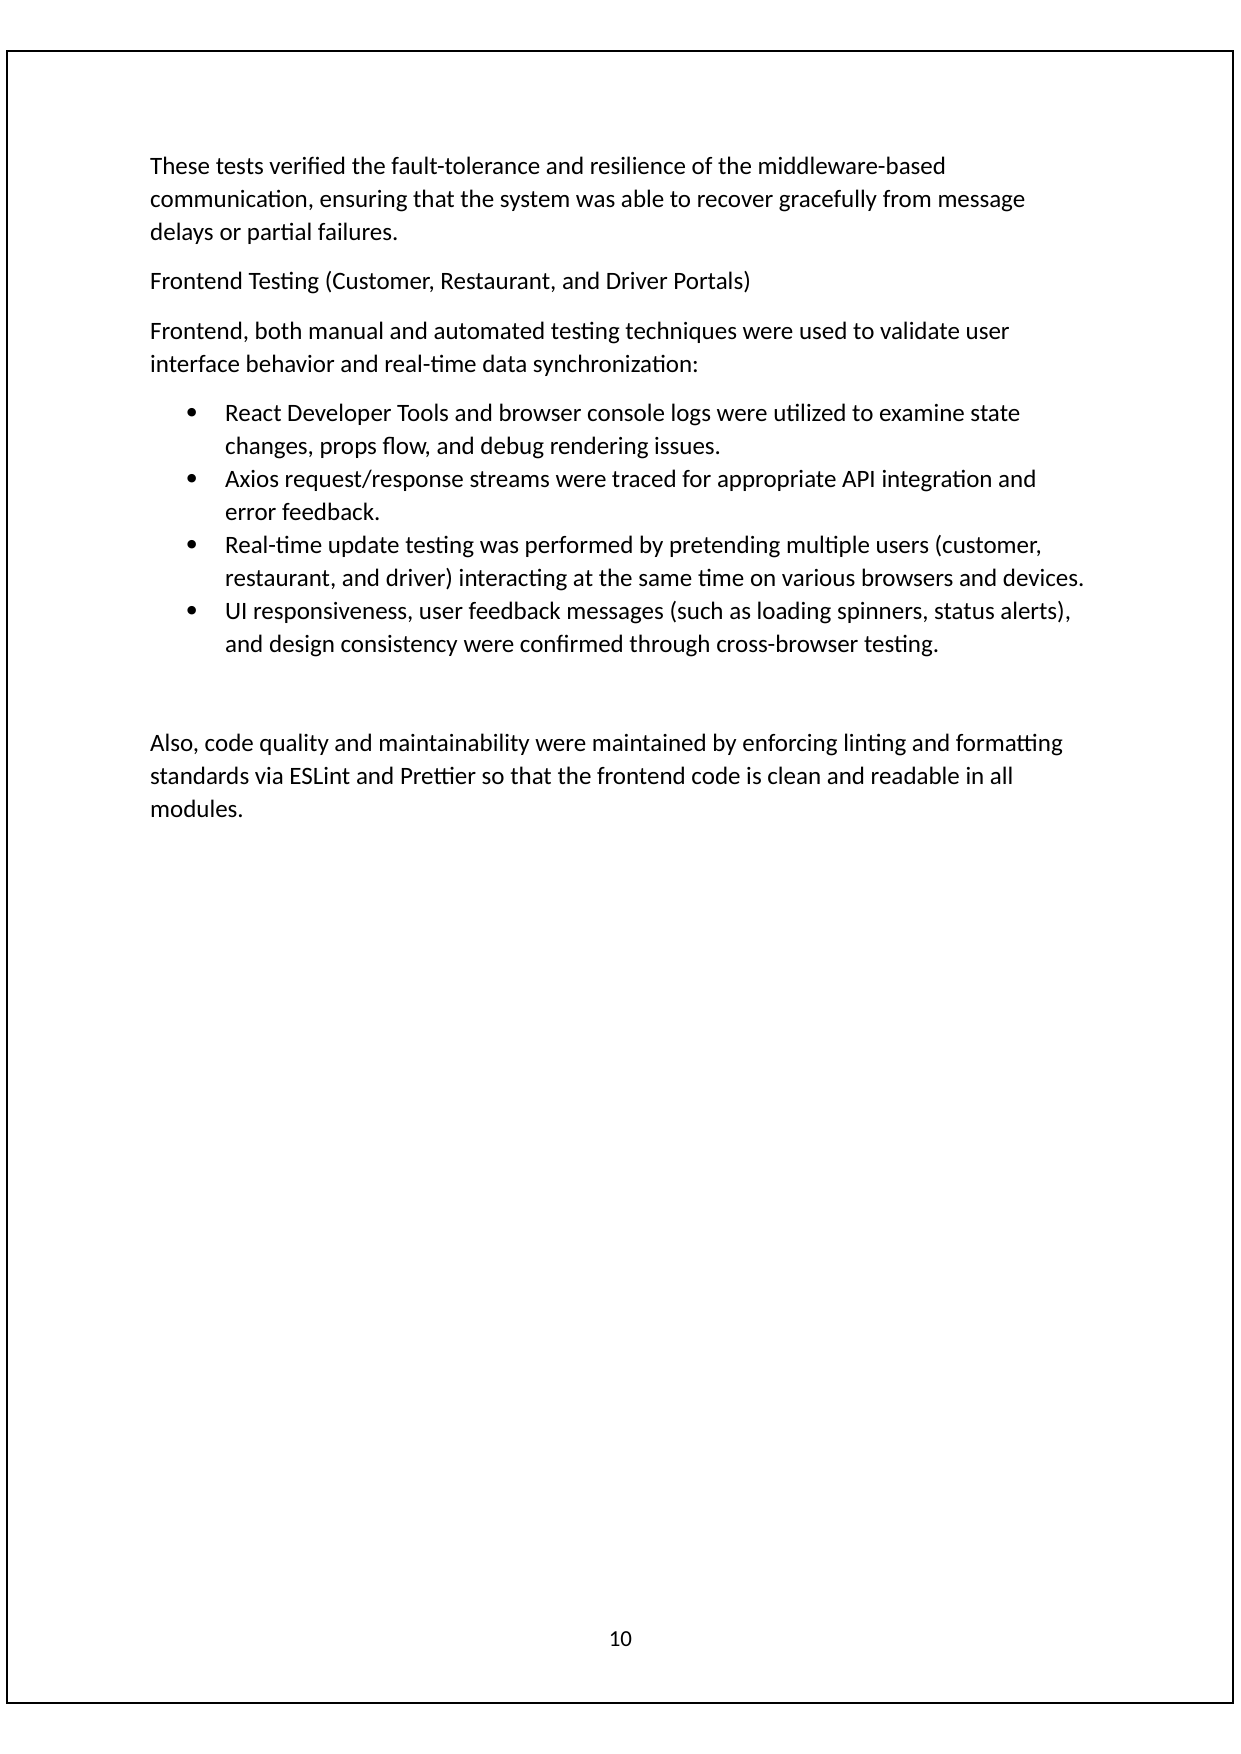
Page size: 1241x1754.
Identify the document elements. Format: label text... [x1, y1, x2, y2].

text Frontend Testing (Customer, Restaurant, and Driver Portals) [150, 265, 1090, 296]
text Frontend, both manual and automated testing techniques were used to validate user interface behavior and real-time data synchronization: [150, 315, 1090, 378]
list React Developer Tools and browser console logs were utilized to examine state changes, props flow, and debug rendering issues. [187, 397, 1090, 461]
list Real-time update testing was performed by pretending multiple users (customer, restaurant, and driver) interacting at the same time on various browsers and devices. [187, 529, 1090, 593]
list UI responsiveness, user feedback messages (such as loading spinners, status alerts), and design consistency were confirmed through cross-browser testing. [187, 595, 1090, 658]
text These tests verified the fault-tolerance and resilience of the middleware-based communication, ensuring that the system was able to recover gracefully from message delays or partial failures. [150, 150, 1090, 246]
text Also, code quality and maintainability were maintained by enforcing linting and formatting standards via ESLint and Prettier so that the frontend code is clean and readable in all modules. [150, 727, 1090, 823]
list Axios request/response streams were traced for appropriate API integration and error feedback. [187, 463, 1090, 527]
